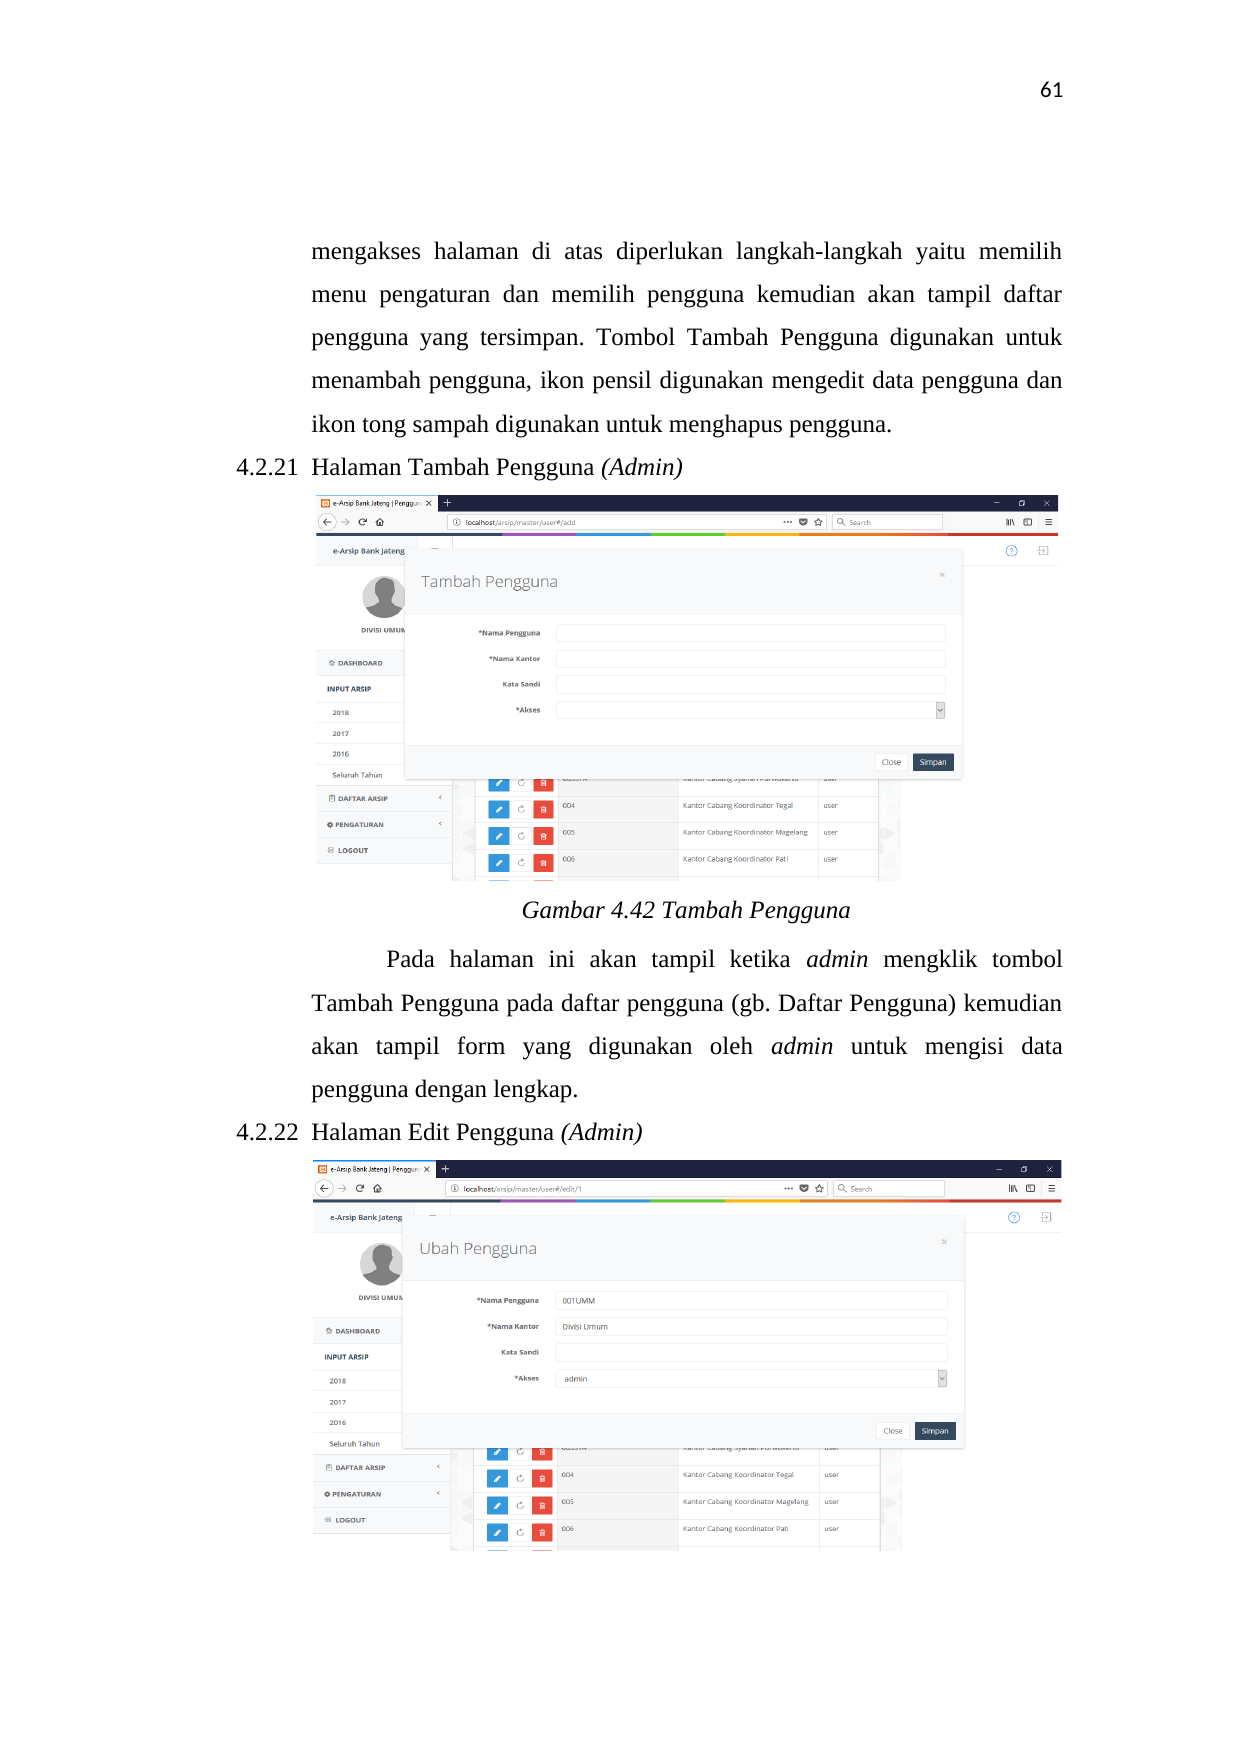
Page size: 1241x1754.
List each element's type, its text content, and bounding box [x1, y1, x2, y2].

subtitle Halaman Tambah Pengguna (Admin) [236, 452, 1063, 481]
picture [313, 1160, 1062, 1551]
text Gambar 4.42 Tambah Pengguna [236, 895, 1063, 924]
subtitle Halaman Edit Pengguna (Admin) [236, 1117, 1063, 1146]
picture [316, 495, 1059, 881]
text Pada halaman ini akan tampil ketika admin mengklik tombol Tambah Pengguna pada daftar pengguna (gb. Daftar Pengguna) kemudian akan tampil form yang digunakan oleh admin untuk mengisi data pengguna dengan lengkap. [311, 944, 1063, 1103]
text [311, 236, 1063, 437]
